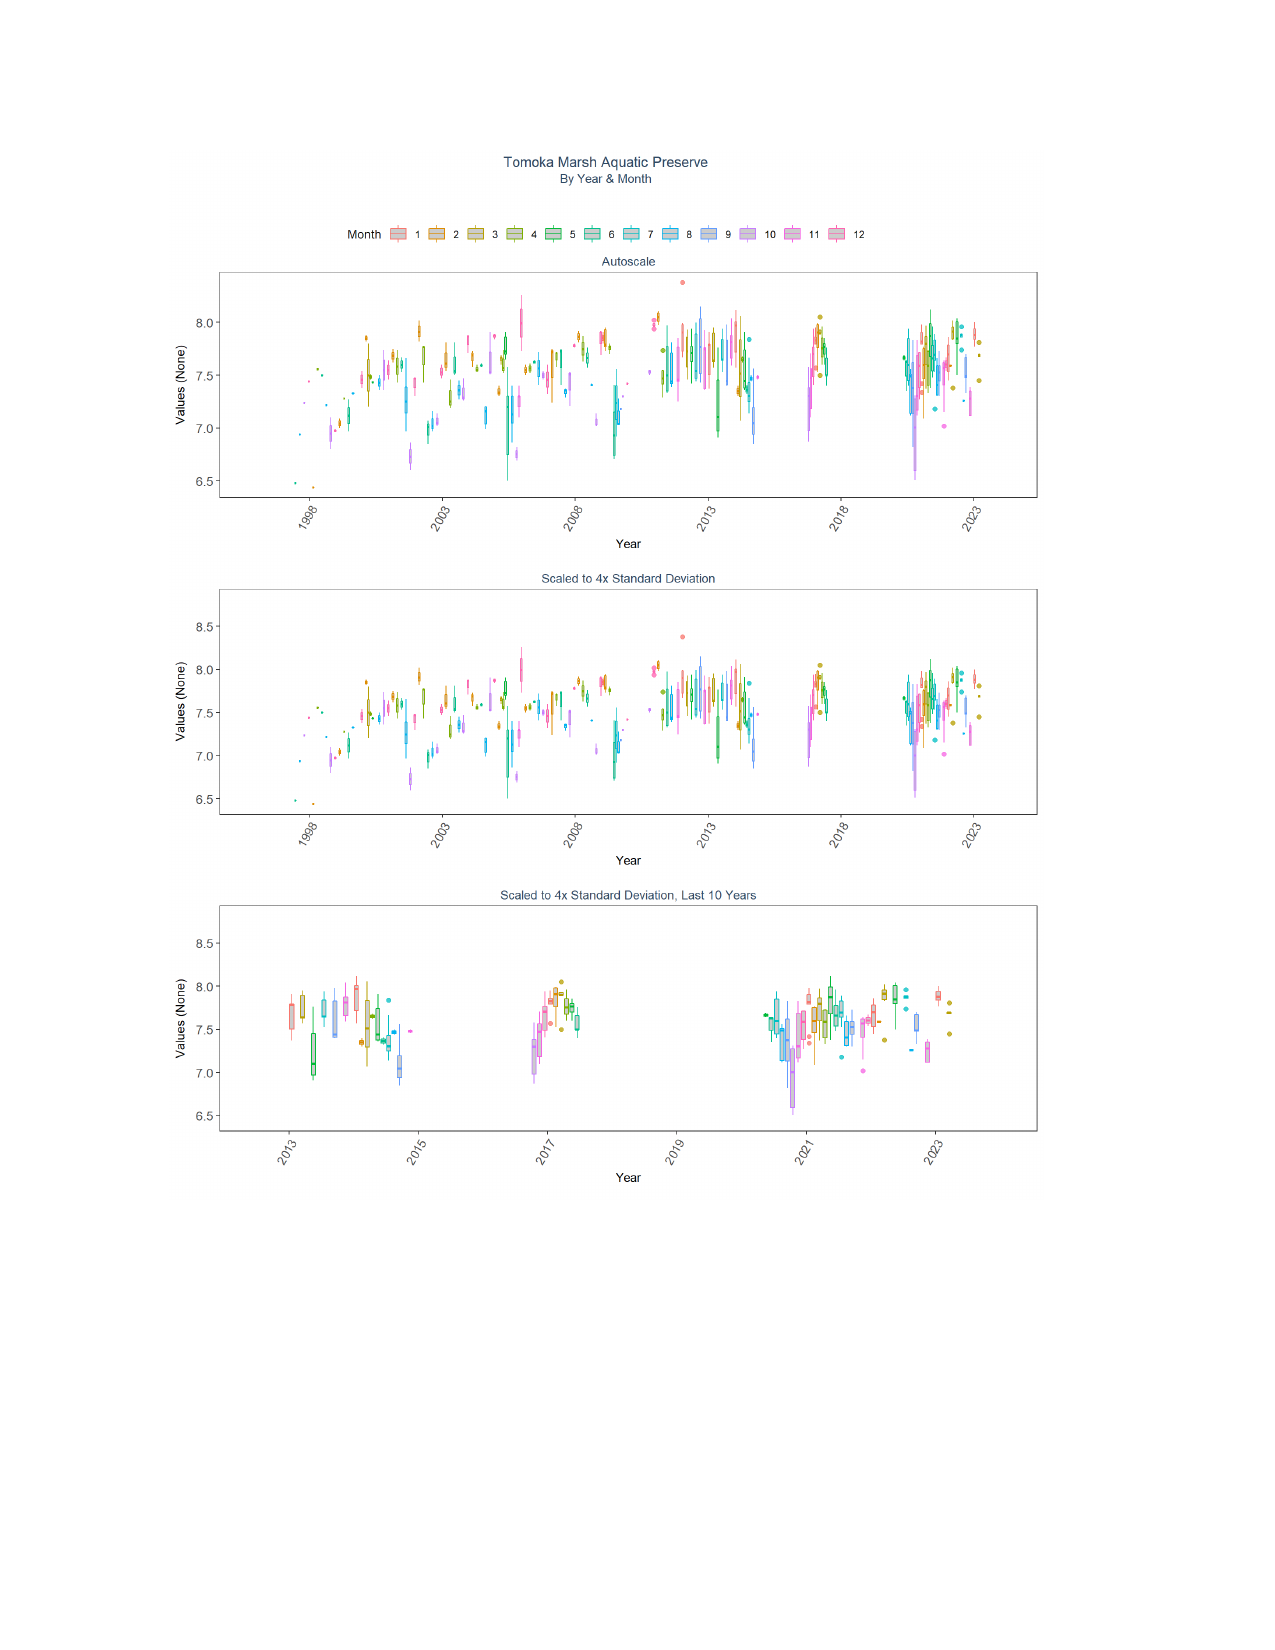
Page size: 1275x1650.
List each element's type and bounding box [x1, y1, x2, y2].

picture [168, 150, 1044, 1200]
